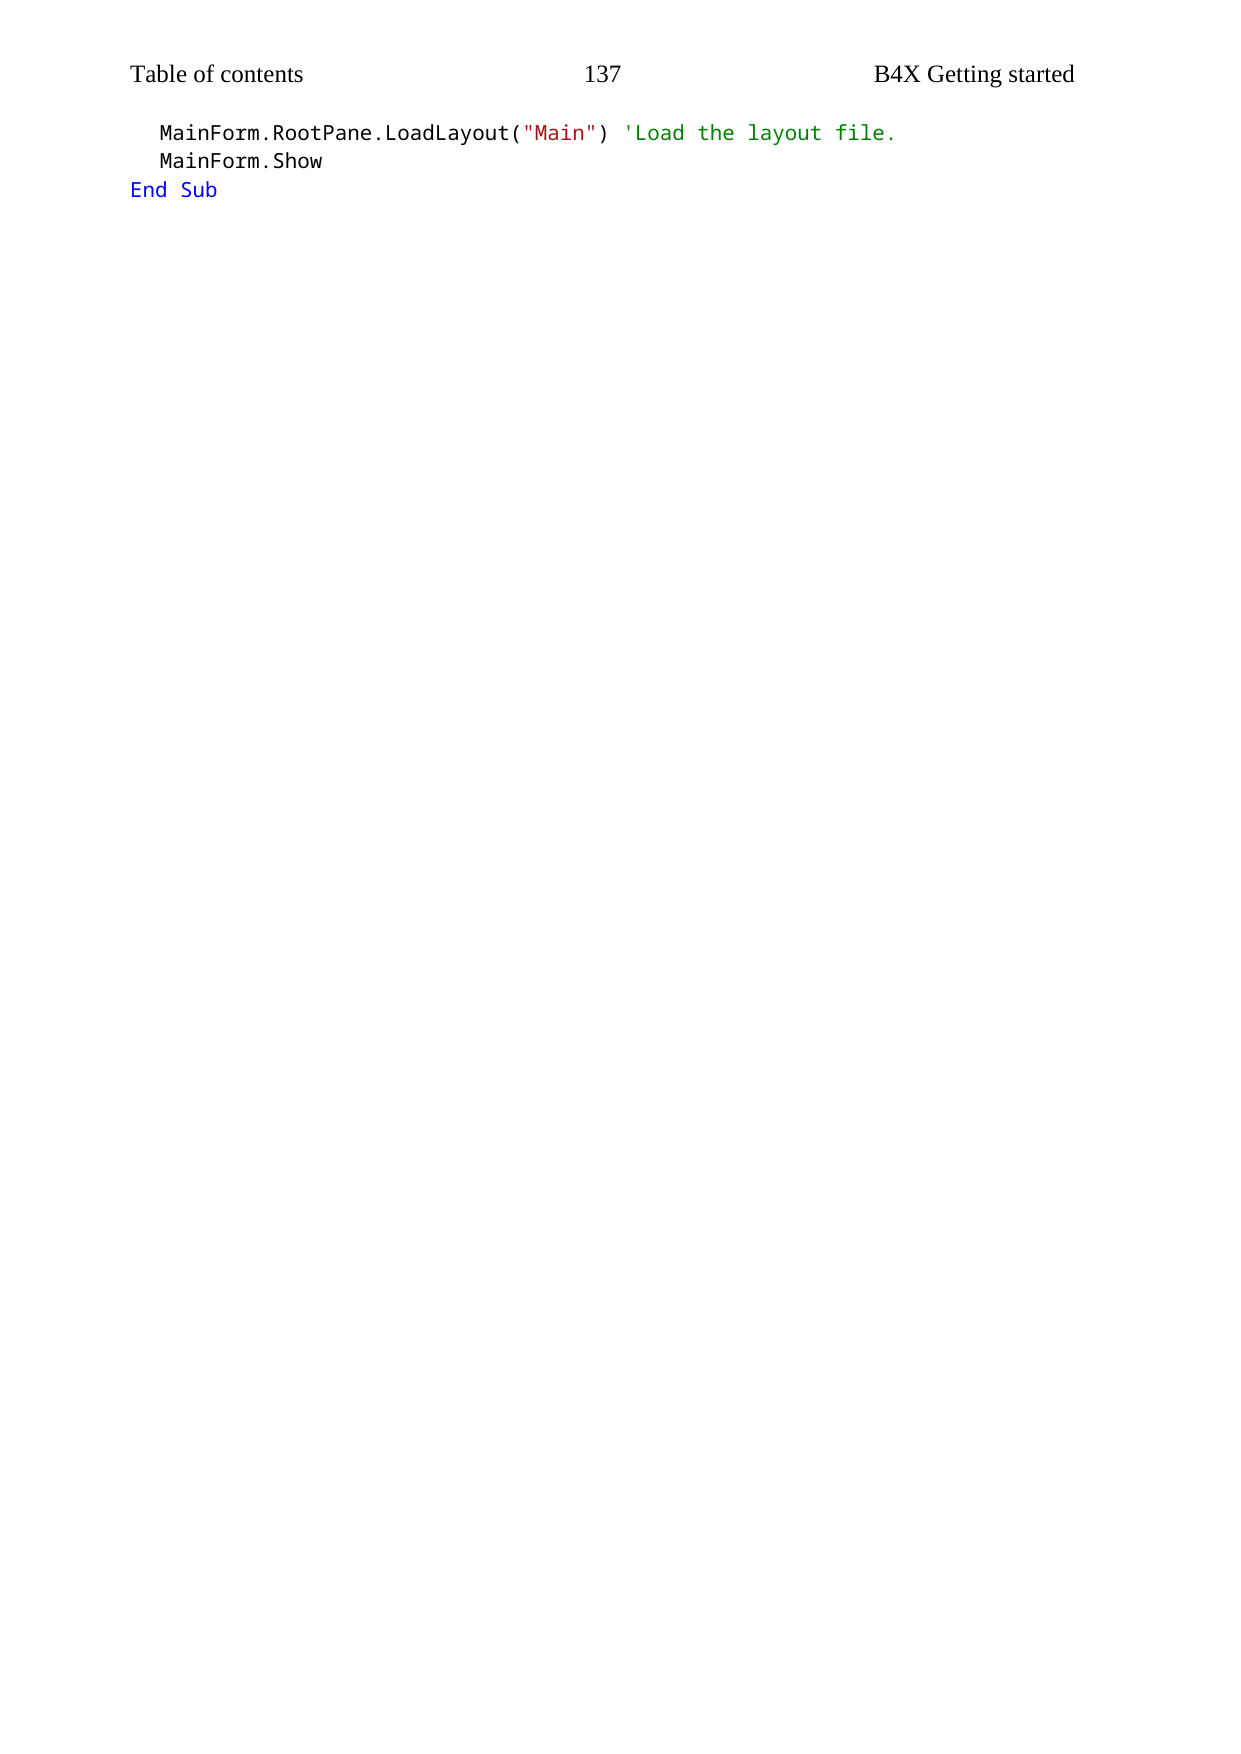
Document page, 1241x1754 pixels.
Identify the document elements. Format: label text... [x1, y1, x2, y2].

text MainForm.RootPane.LoadLayout("Main") 'Load the layout file. [130, 118, 1134, 147]
text End Sub [130, 175, 1134, 203]
text MainForm.Show [130, 147, 1134, 175]
